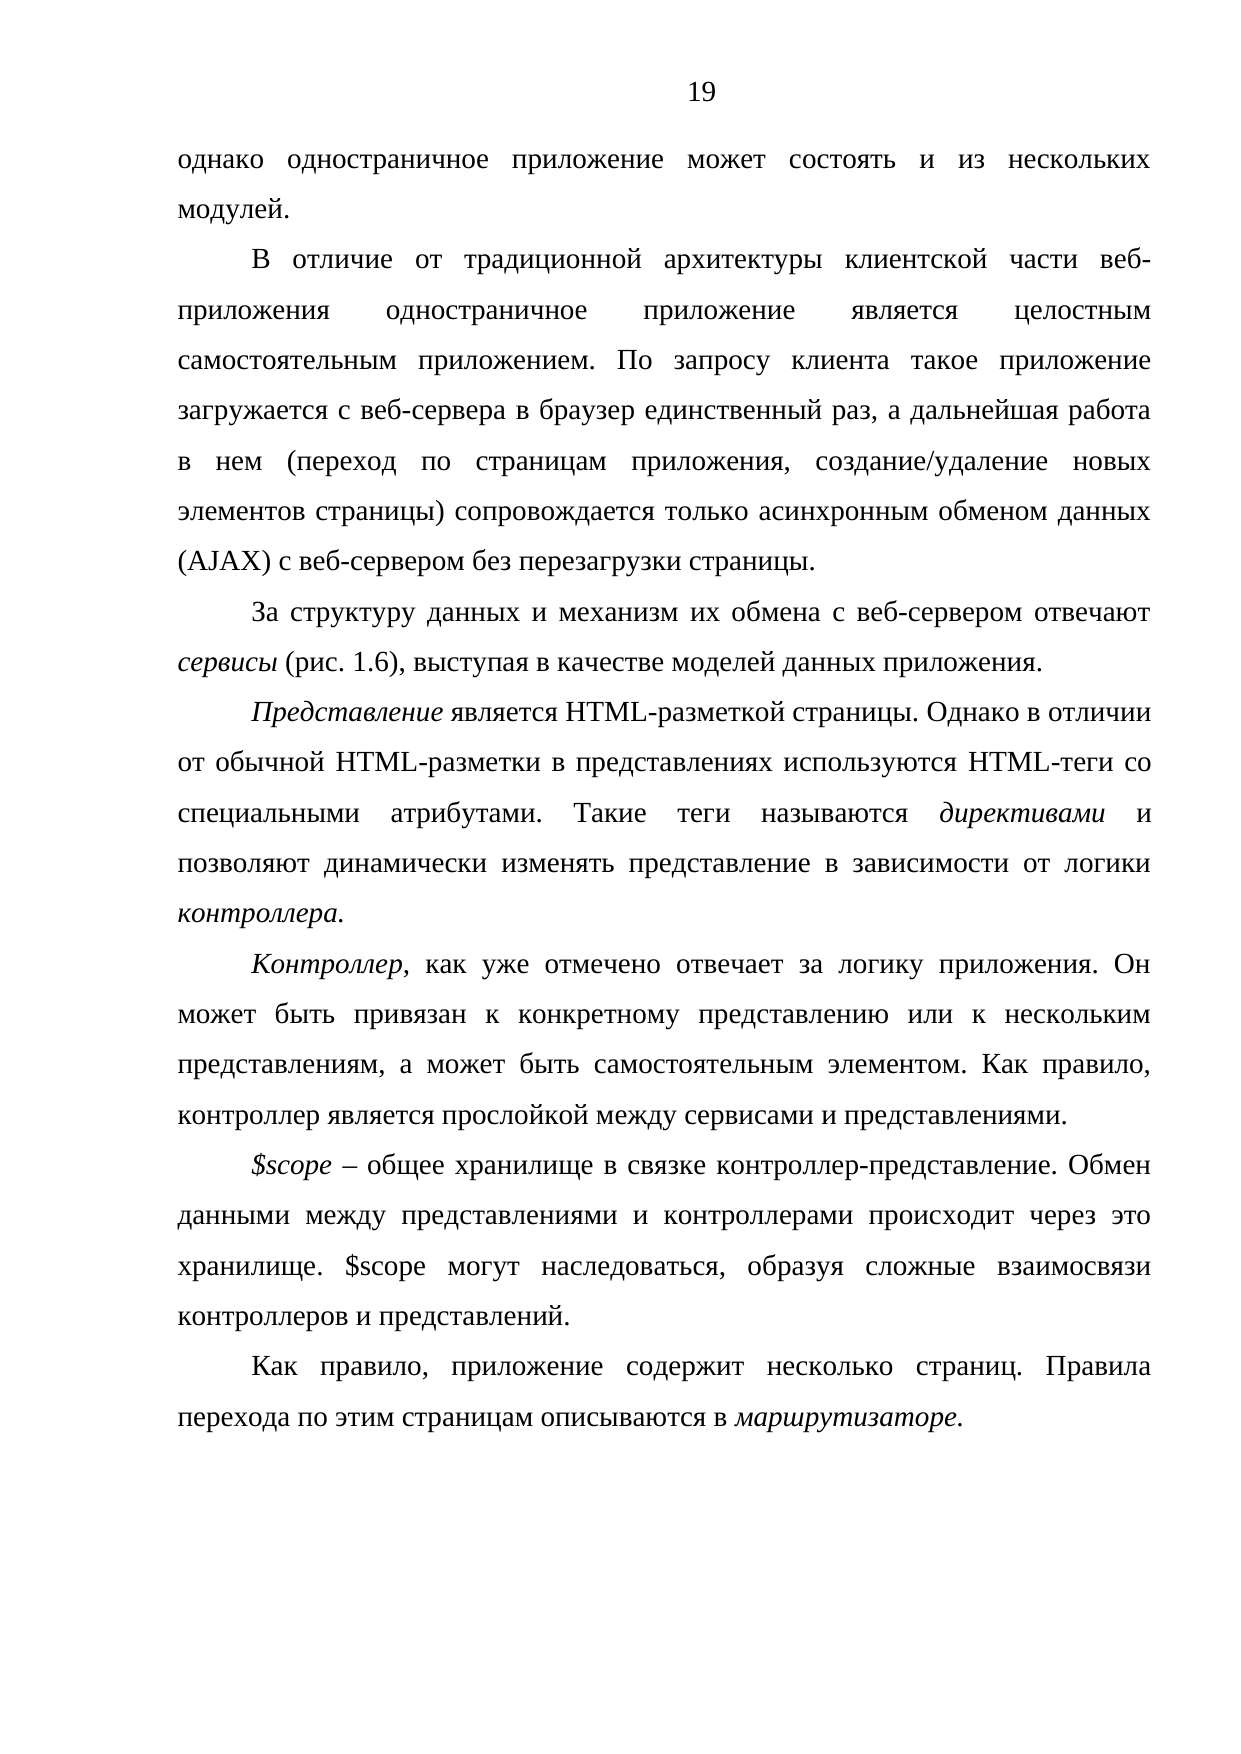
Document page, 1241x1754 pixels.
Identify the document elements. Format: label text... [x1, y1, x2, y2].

text $scope – общее хранилище в связке контроллер-представление. Обмен данными между представлениями и контроллерами происходит через это хранилище. $scope могут наследоваться, образуя сложные взаимосвязи контроллеров и представлений. [177, 1147, 1152, 1332]
text За структуру данных и механизм их обмена с веб-сервером отвечают сервисы (рис. 1.6), выступая в качестве моделей данных приложения. [177, 594, 1152, 677]
text В отличие от традиционной архитектуры клиентской части веб-приложения одностраничное приложение является целостным самостоятельным приложением. По запросу клиента такое приложение загружается с веб-сервера в браузер единственный раз, а дальнейшая работа в нем (переход по страницам приложения, создание/удаление новых элементов страницы) сопровождается только асинхронным обменом данных (AJAX) с веб-сервером без перезагрузки страницы. [177, 241, 1152, 577]
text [177, 141, 1152, 225]
text Как правило, приложение содержит несколько страниц. Правила перехода по этим страницам описываются в маршрутизаторе. [177, 1348, 1152, 1432]
text Контроллер, как уже отмечено отвечает за логику приложения. Он может быть привязан к конкретному представлению или к нескольким представлениям, а может быть самостоятельным элементом. Как правило, контроллер является прослойкой между сервисами и представлениями. [177, 946, 1152, 1130]
text Представление является HTML-разметкой страницы. Однако в отличии от обычной HTML-разметки в представлениях используются HTML-теги со специальными атрибутами. Такие теги называются директивами и позволяют динамически изменять представление в зависимости от логики контроллера. [177, 694, 1152, 929]
